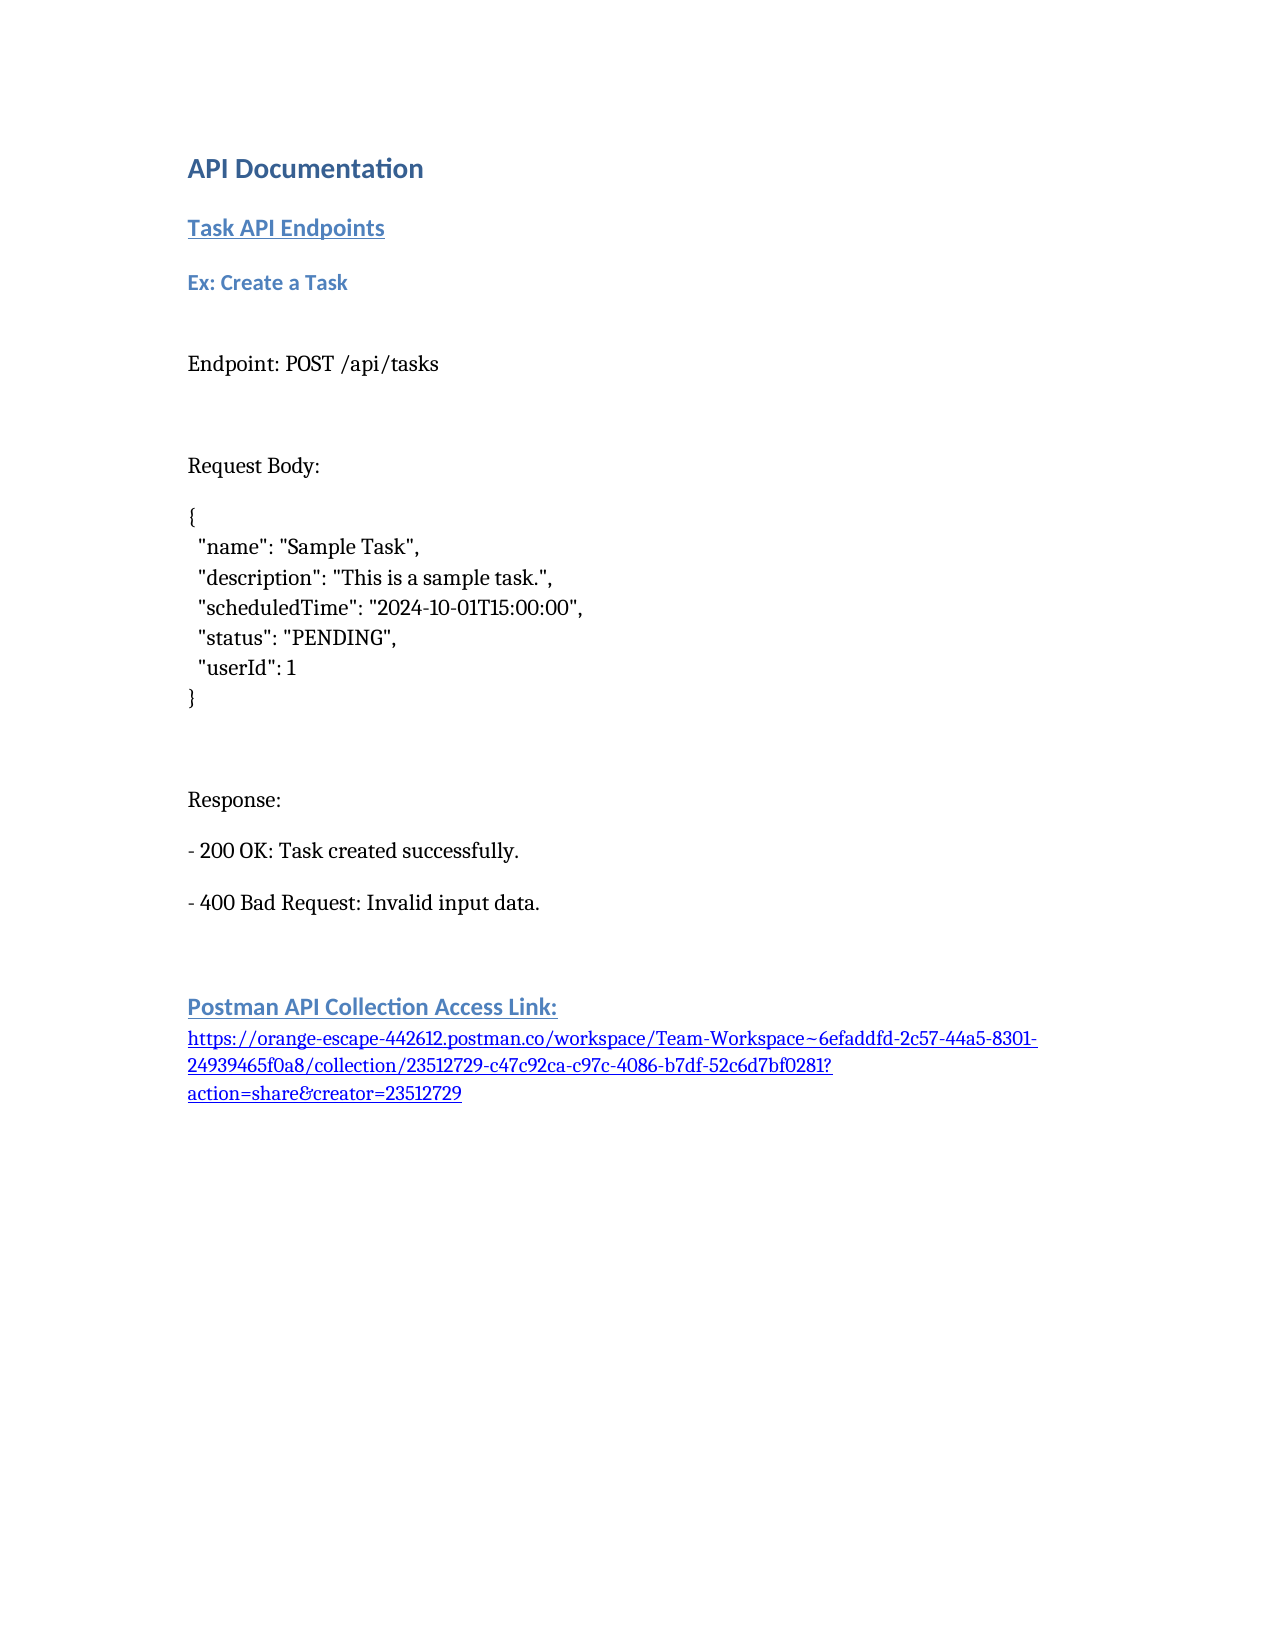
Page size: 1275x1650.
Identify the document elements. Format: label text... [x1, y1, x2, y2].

text Response: [187, 787, 1087, 814]
subtitle Ex: Create a Task [187, 268, 1087, 296]
subtitle API Documentation [187, 150, 1087, 186]
text Request Body: [187, 453, 1087, 479]
text https://orange-escape-442612.postman.co/workspace/Team-Workspace~6efaddfd-2c57-44a5-8301-24939465f0a8/collection/23512729-c47c92ca-c97c-4086-b7df-52c6d7bf0281?action=share&creator=23512729 [187, 1026, 1087, 1105]
subtitle Task API Endpoints [187, 212, 1087, 242]
text { "name": "Sample Task", "description": "This is a sample task.", "scheduledTime": "2024-10-01T15:00:00", "status": "PENDING", "userId": 1 } [187, 504, 1087, 712]
text - 200 OK: Task created successfully. [187, 838, 1087, 865]
text Endpoint: POST /api/tasks [187, 351, 1087, 377]
text - 400 Bad Request: Invalid input data. [187, 889, 1087, 916]
subtitle Postman API Collection Access Link: [187, 991, 1087, 1022]
